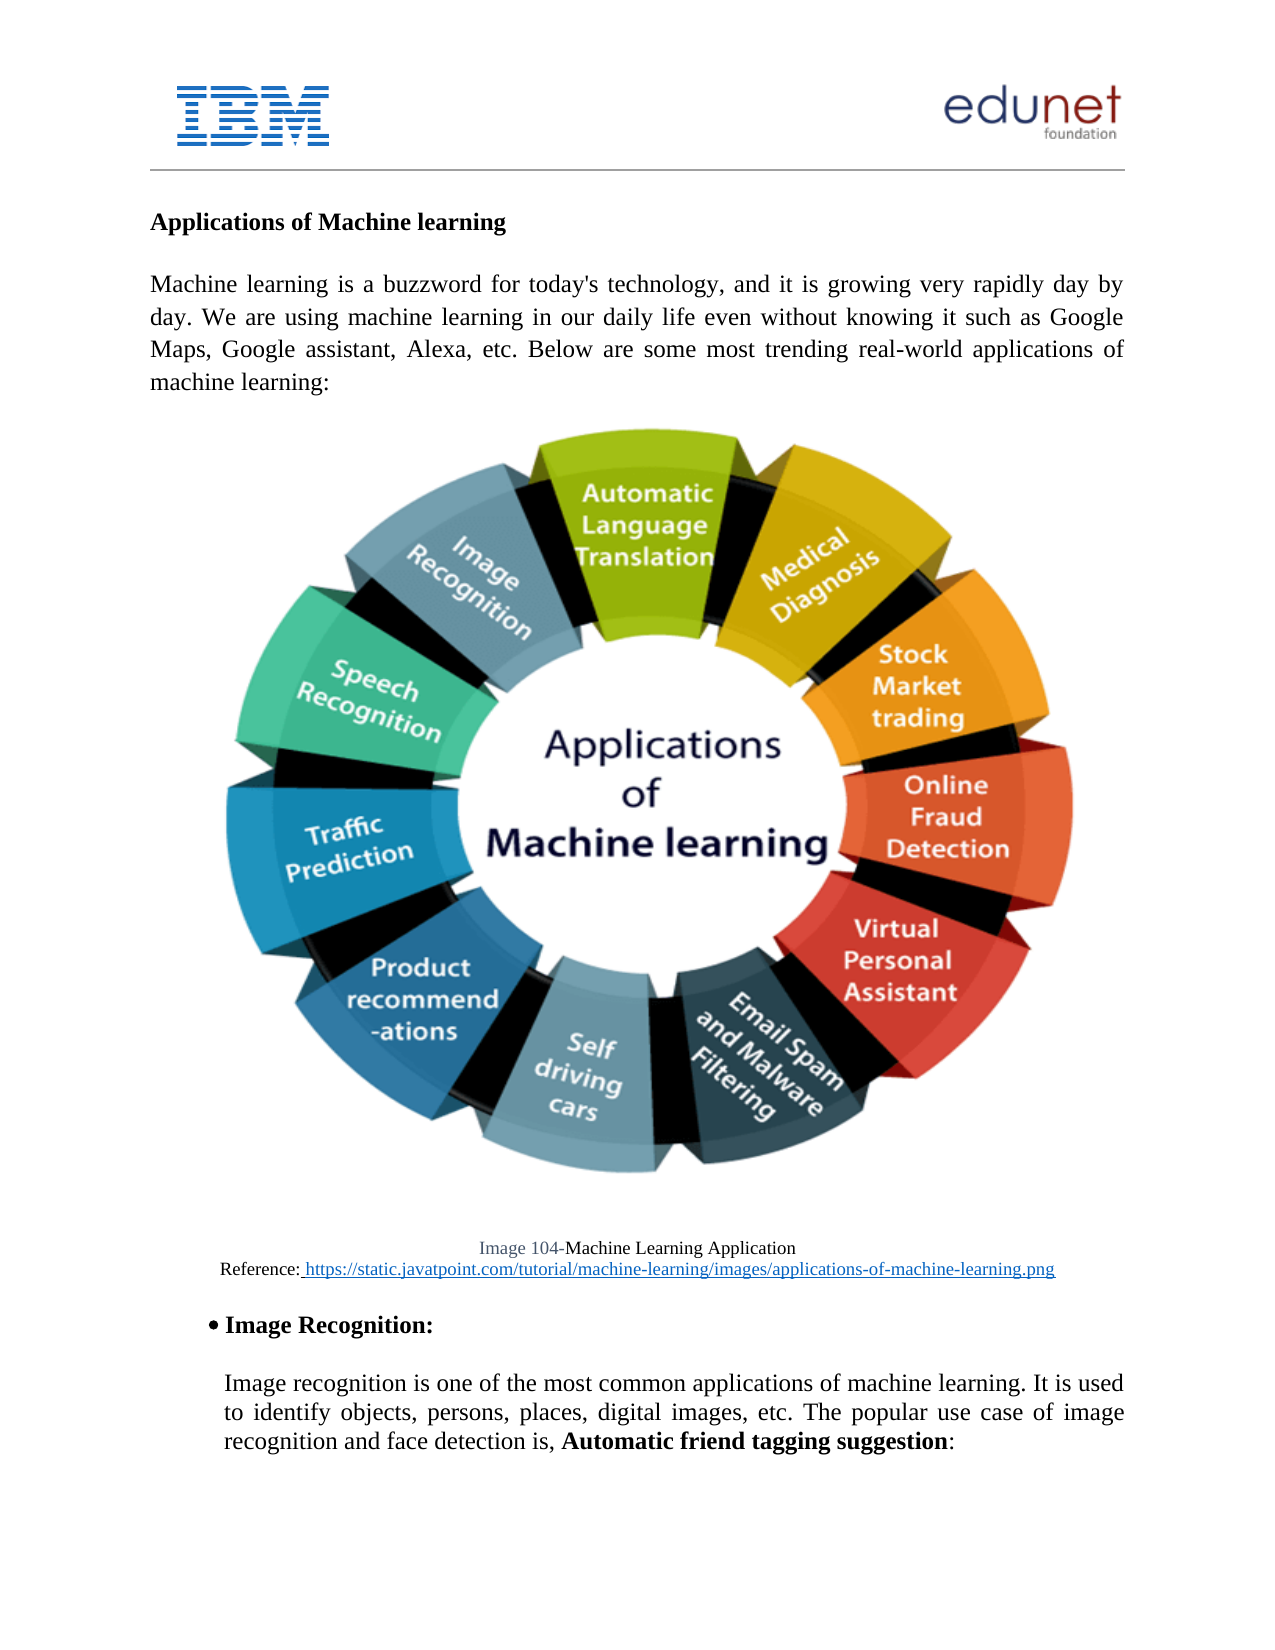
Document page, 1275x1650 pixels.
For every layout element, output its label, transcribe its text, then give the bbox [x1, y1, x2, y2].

text Machine learning is a buzzword for today's technology, and it is growing very rapidly day by day. We are using machine learning in our daily life even without knowing it such as Google Maps, Google assistant, Alexa, etc. Below are some most trending real-world applications of machine learning: [150, 265, 1125, 395]
text Image recognition is one of the most common applications of machine learning. It is used to identify objects, persons, places, digital images, etc. The popular use case of image recognition and face detection is, Automatic friend tagging suggestion: [224, 1368, 1125, 1454]
text Applications of Machine learning [150, 204, 1125, 236]
list Image Recognition: [209, 1307, 1125, 1339]
picture [150, 424, 1126, 1179]
text Reference: https://static.javatpoint.com/tutorial/machine-learning/images/applications-of-machine-learning.png [150, 1258, 1125, 1280]
text Image 104-Machine Learning Application [150, 1237, 1125, 1258]
